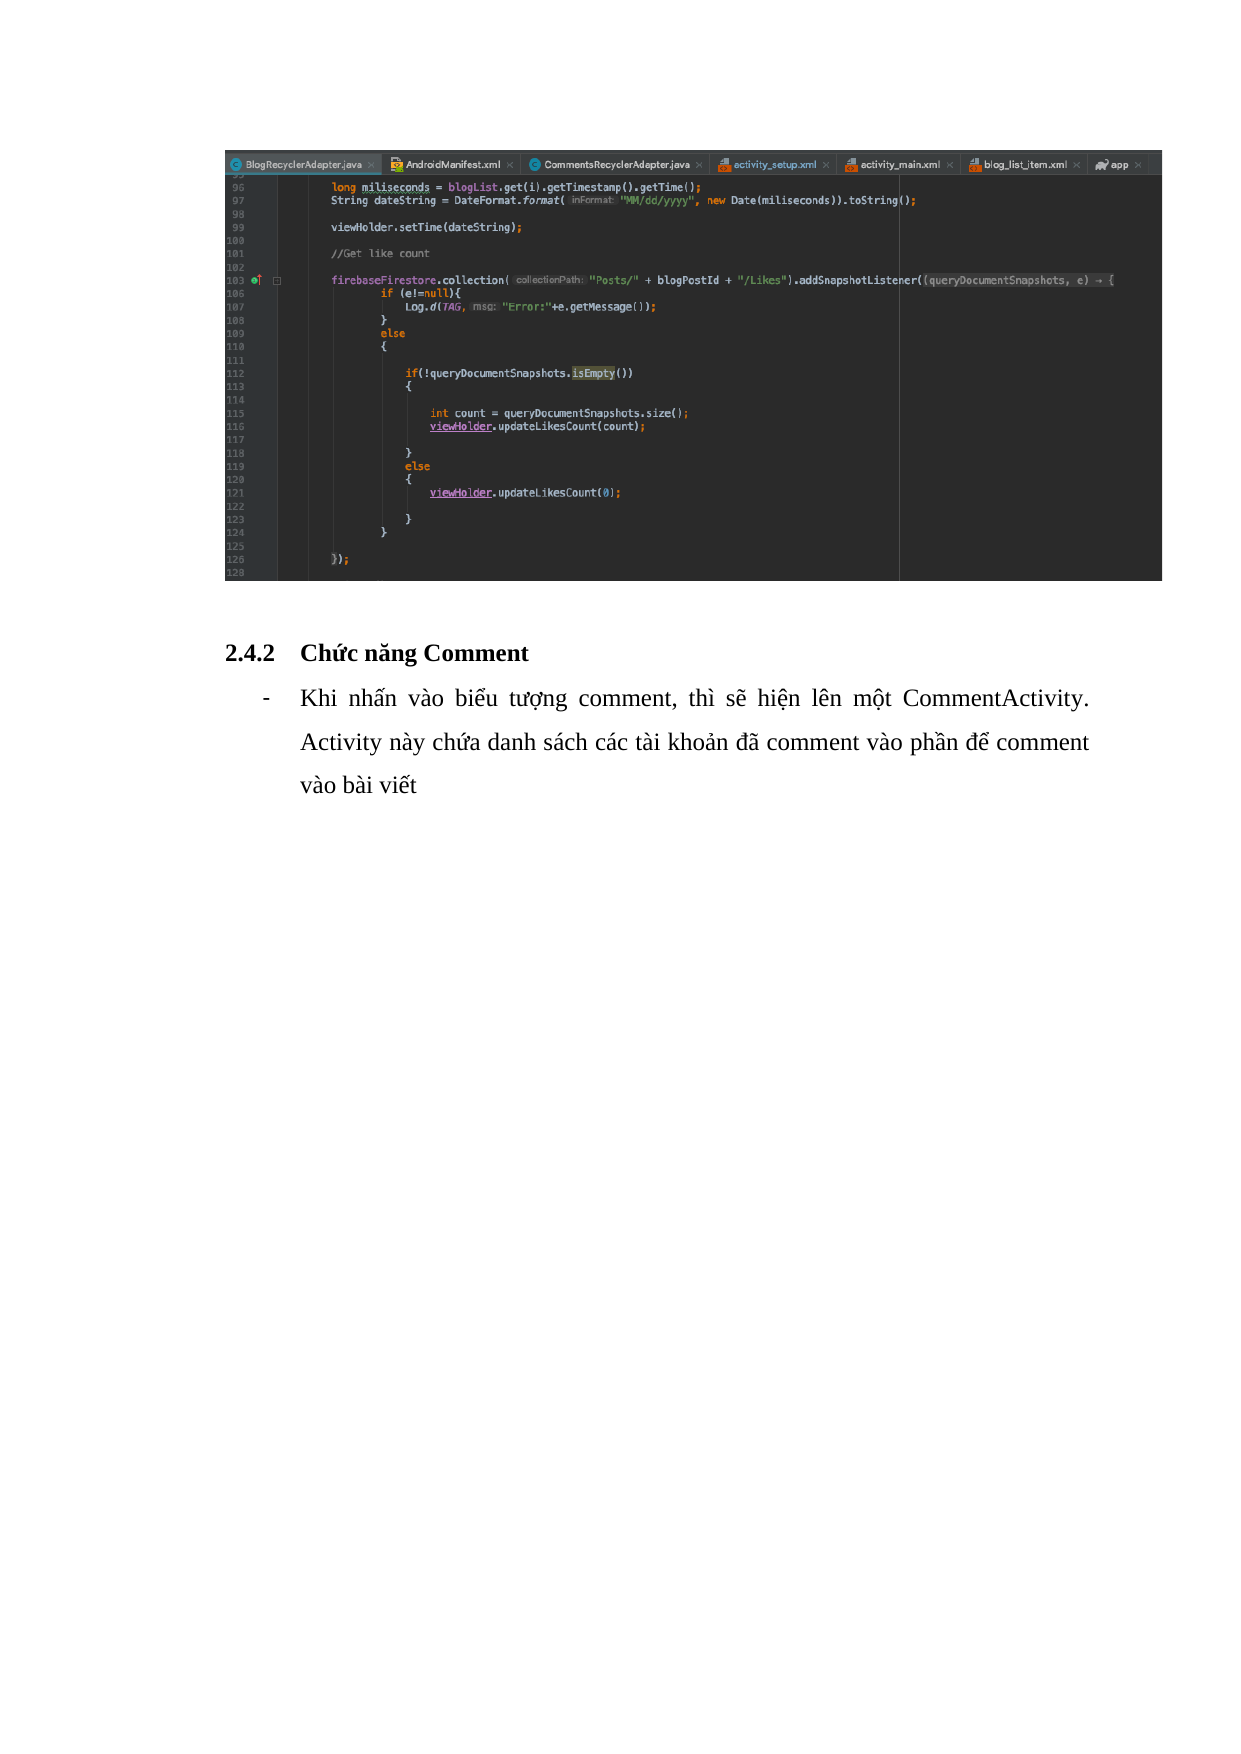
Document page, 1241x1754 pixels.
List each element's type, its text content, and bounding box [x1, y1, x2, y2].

list Chức năng Comment [225, 638, 1090, 667]
picture [225, 150, 1163, 581]
list Khi nhấn vào biểu tượng comment, thì sẽ hiện lên một CommentActivity. Activity này chứa danh sách các tài khoản đã comment vào phần để comment vào bài viết [262, 682, 1090, 798]
